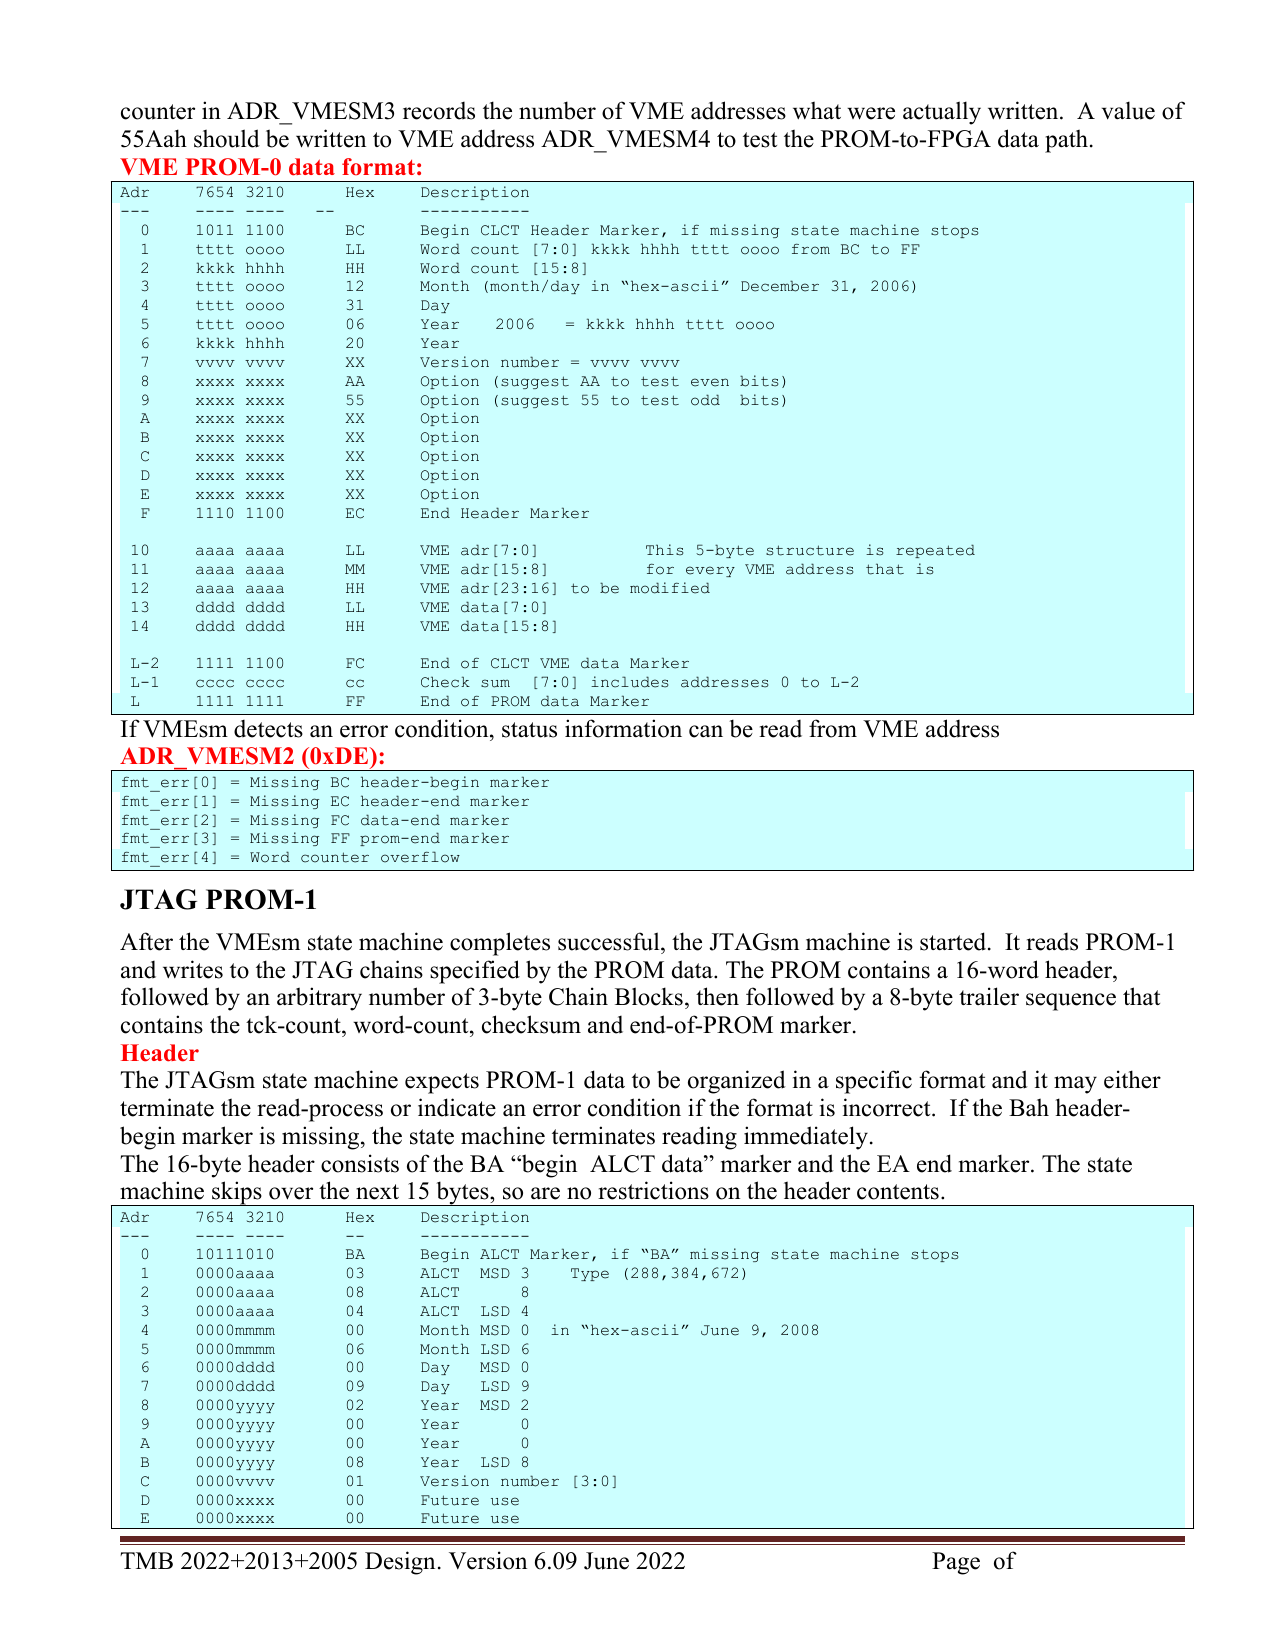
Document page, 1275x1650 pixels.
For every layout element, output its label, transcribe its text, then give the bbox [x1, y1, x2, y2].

text F 1110 1100 EC End Header Marker [120, 504, 1185, 523]
text fmt_err[3] = Missing FF prom-end marker [120, 830, 1185, 846]
text L-1 cccc cccc cc Check sum [7:0] includes addresses 0 to L-2 [120, 674, 1185, 690]
text 0 1011 1100 BC Begin CLCT Header Marker, if missing state machine stops [120, 221, 1185, 240]
text The JTAGsm state machine expects PROM-1 data to be organized in a specific format and it may either terminate the read-process or indicate an error condition if the format is incorrect. If the Bah header-begin marker is missing, the state machine terminates reading immediately. [120, 1067, 1185, 1150]
text 11 aaaa aaaa MM VME adr[15:8] for every VME address that is [120, 561, 1185, 580]
text 6 kkkk hhhh 20 Year [120, 334, 1185, 353]
text 9 xxxx xxxx 55 Option (suggest 55 to test odd bits) [120, 391, 1185, 410]
text 3 tttt oooo 12 Month (month/day in “hex-ascii” December 31, 2006) [120, 278, 1185, 297]
text 12 aaaa aaaa HH VME adr[23:16] to be modified [120, 580, 1185, 598]
text fmt_err[4] = Word counter overflow [112, 846, 1193, 870]
text --- ---- ---- -- ----------- [120, 203, 1185, 221]
text Adr 7654 3210 Hex Description [112, 182, 1193, 203]
text 0 10111010 BA Begin ALCT Marker, if “BA” missing state machine stops [120, 1246, 1185, 1265]
text 1 tttt oooo LL Word count [7:0] kkkk hhhh tttt oooo from BC to FF [120, 240, 1185, 259]
text 14 dddd dddd HH VME data[15:8] [120, 617, 1185, 636]
text B xxxx xxxx XX Option [120, 429, 1185, 448]
subtitle JTAG PROM-1 [120, 883, 1185, 916]
text 10 aaaa aaaa LL VME adr[7:0] This 5-byte structure is repeated [120, 542, 1185, 561]
text L-2 1111 1100 FC End of CLCT VME data Marker [120, 655, 1185, 674]
text --- ---- ---- -- ----------- [120, 1227, 1185, 1246]
text 8 xxxx xxxx AA Option (suggest AA to test even bits) [120, 372, 1185, 391]
text 1 0000aaaa 03 ALCT MSD 3 Type (288,384,672) [120, 1265, 1185, 1284]
text 5 tttt oooo 06 Year 2006 = kkkk hhhh tttt oooo [120, 316, 1185, 334]
text D 0000xxxx 00 Future use [120, 1491, 1185, 1510]
text L 1111 1111 FF End of PROM data Marker [112, 690, 1193, 714]
subtitle ADR_VMESM2 (0xDE): [120, 742, 1185, 770]
text 3 0000aaaa 04 ALCT LSD 4 [120, 1302, 1185, 1321]
text C xxxx xxxx XX Option [120, 448, 1185, 467]
text 8 0000yyyy 02 Year MSD 2 [120, 1397, 1185, 1416]
text fmt_err[2] = Missing FC data-end marker [120, 811, 1185, 830]
text fmt_err[0] = Missing BC header-begin marker [112, 771, 1193, 792]
text The 16-byte header consists of the BA “begin ALCT data” marker and the EA end marker. The state machine skips over the next 15 bytes, so are no restrictions on the header contents. [120, 1150, 1185, 1205]
text A 0000yyyy 00 Year 0 [120, 1434, 1185, 1453]
text 7 0000dddd 09 Day LSD 9 [120, 1378, 1185, 1397]
subtitle Header [120, 1039, 1185, 1067]
text Adr 7654 3210 Hex Description [112, 1206, 1193, 1227]
text A xxxx xxxx XX Option [120, 410, 1185, 429]
text B 0000yyyy 08 Year LSD 8 [120, 1453, 1185, 1472]
subtitle VME PROM-0 data format: [120, 153, 1185, 181]
text 13 dddd dddd LL VME data[7:0] [120, 598, 1185, 617]
text E 0000xxxx 00 Future use [120, 1510, 1185, 1528]
text 4 tttt oooo 31 Day [120, 297, 1185, 316]
text 5 0000mmmm 06 Month LSD 6 [120, 1340, 1185, 1359]
text D xxxx xxxx XX Option [120, 467, 1185, 485]
text 2 0000aaaa 08 ALCT 8 [120, 1284, 1185, 1302]
text 7 vvvv vvvv XX Version number = vvvv vvvv [120, 353, 1185, 372]
text 9 0000yyyy 00 Year 0 [120, 1416, 1185, 1434]
text E xxxx xxxx XX Option [120, 485, 1185, 504]
text 6 0000dddd 00 Day MSD 0 [120, 1359, 1185, 1378]
text 4 0000mmmm 00 Month MSD 0 in “hex-ascii” June 9, 2008 [120, 1321, 1185, 1340]
text If VMEsm detects an error condition, status information can be read from VME address [120, 715, 1185, 742]
text After the VMEsm state machine completes successful, the JTAGsm machine is started. It reads PROM-1 and writes to the JTAG chains specified by the PROM data. The PROM contains a 16-word header, followed by an arbitrary number of 3-byte Chain Blocks, then followed by a 8-byte trailer sequence that contains the tck-count, word-count, checksum and end-of-PROM marker. [120, 928, 1185, 1039]
text C 0000vvvv 01 Version number [3:0] [120, 1472, 1185, 1491]
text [120, 97, 1185, 153]
text 2 kkkk hhhh HH Word count [15:8] [120, 259, 1185, 278]
text fmt_err[1] = Missing EC header-end marker [120, 792, 1185, 811]
